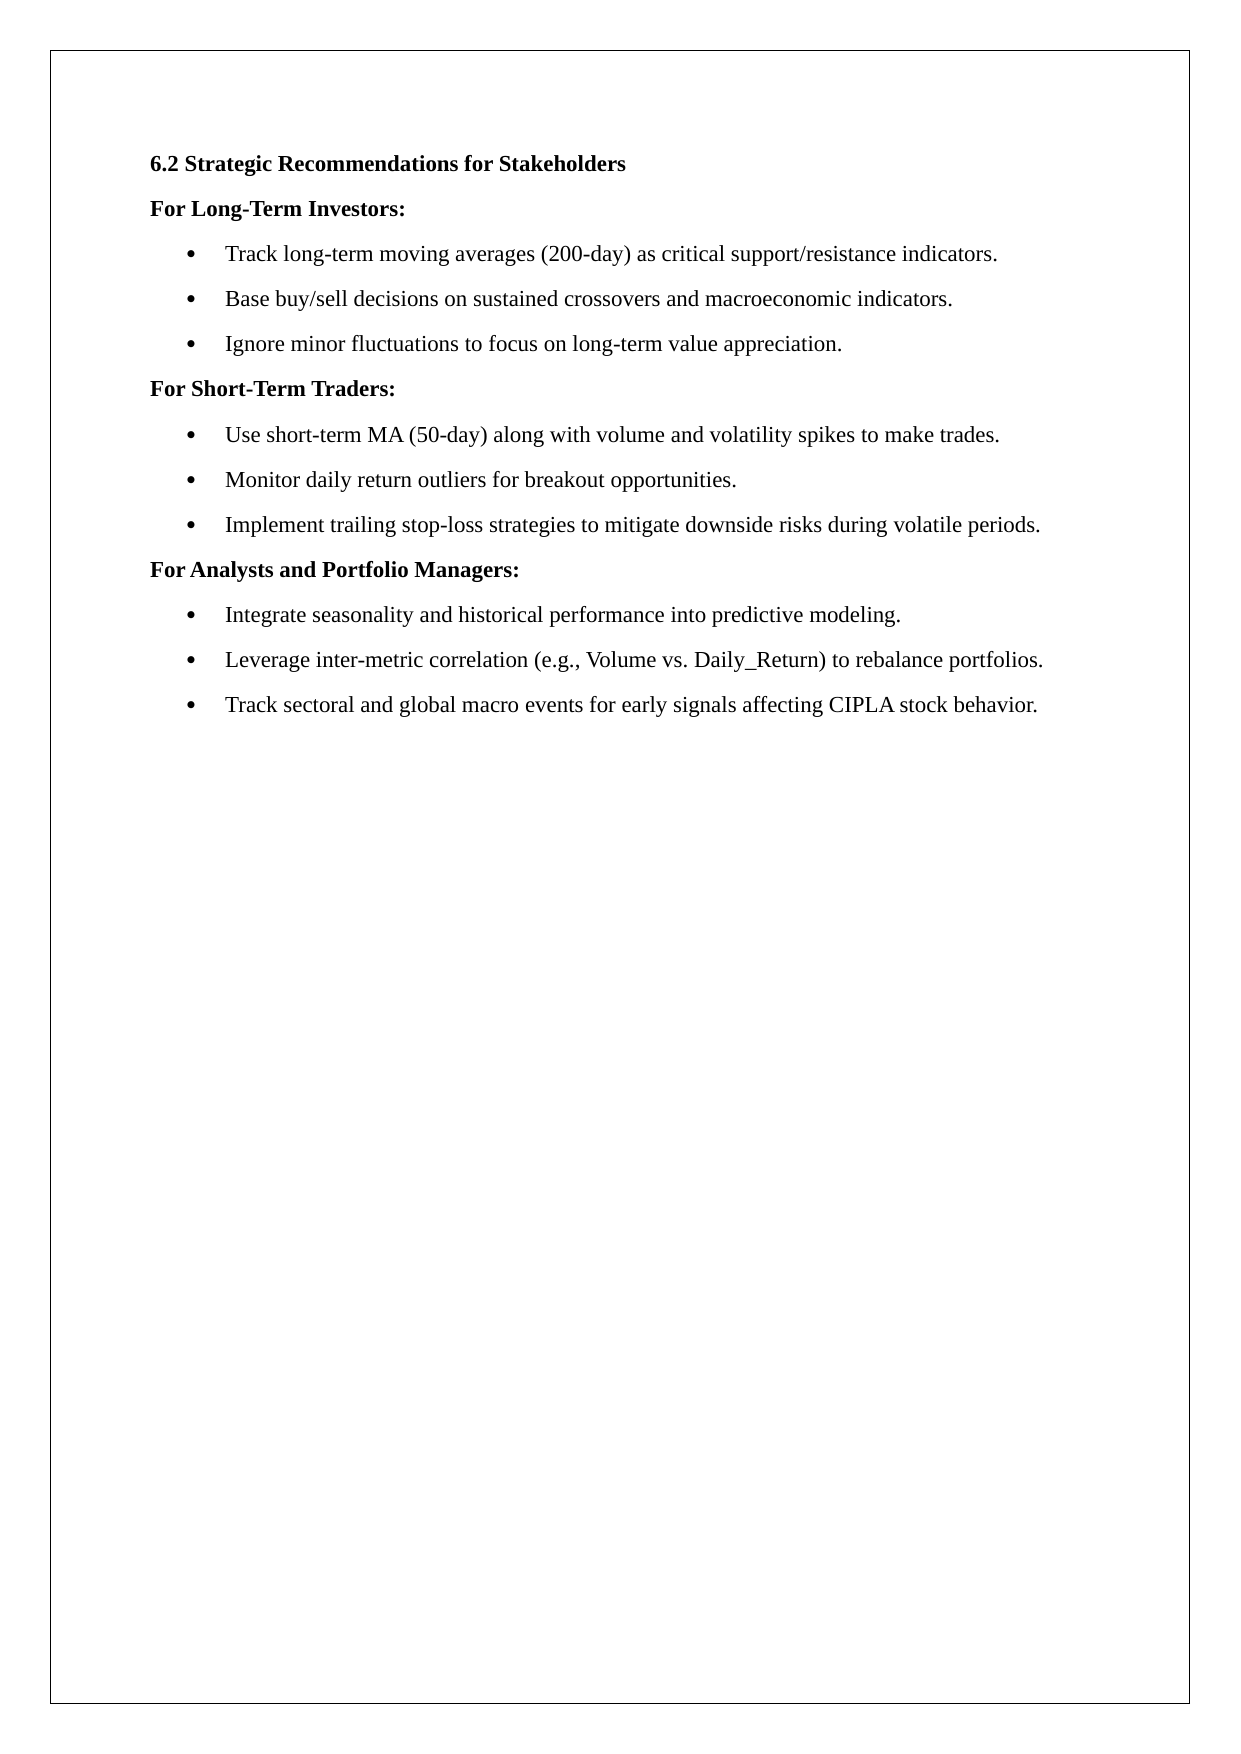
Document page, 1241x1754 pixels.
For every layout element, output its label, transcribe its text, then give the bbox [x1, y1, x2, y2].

text 6.2 Strategic Recommendations for Stakeholders [150, 150, 1090, 176]
list Base buy/sell decisions on sustained crossovers and macroeconomic indicators. [187, 285, 1090, 312]
list Use short-term MA (50-day) along with volume and volatility spikes to make trades. [187, 421, 1090, 447]
list Ignore minor fluctuations to focus on long-term value appreciation. [187, 330, 1090, 357]
text For Short-Term Traders: [150, 376, 1090, 402]
list Monitor daily return outliers for breakout opportunities. [187, 466, 1090, 492]
list Integrate seasonality and historical performance into predictive modeling. [187, 601, 1090, 627]
list Leverage inter-metric correlation (e.g., Volume vs. Daily_Return) to rebalance portfolios. [187, 646, 1090, 672]
text For Long-Term Investors: [150, 195, 1090, 221]
text For Analysts and Portfolio Managers: [150, 556, 1090, 582]
list Track sectoral and global macro events for early signals affecting CIPLA stock behavior. [187, 691, 1090, 718]
list Track long-term moving averages (200-day) as critical support/resistance indicators. [187, 240, 1090, 267]
list Implement trailing stop-loss strategies to mitigate downside risks during volatile periods. [187, 511, 1090, 537]
